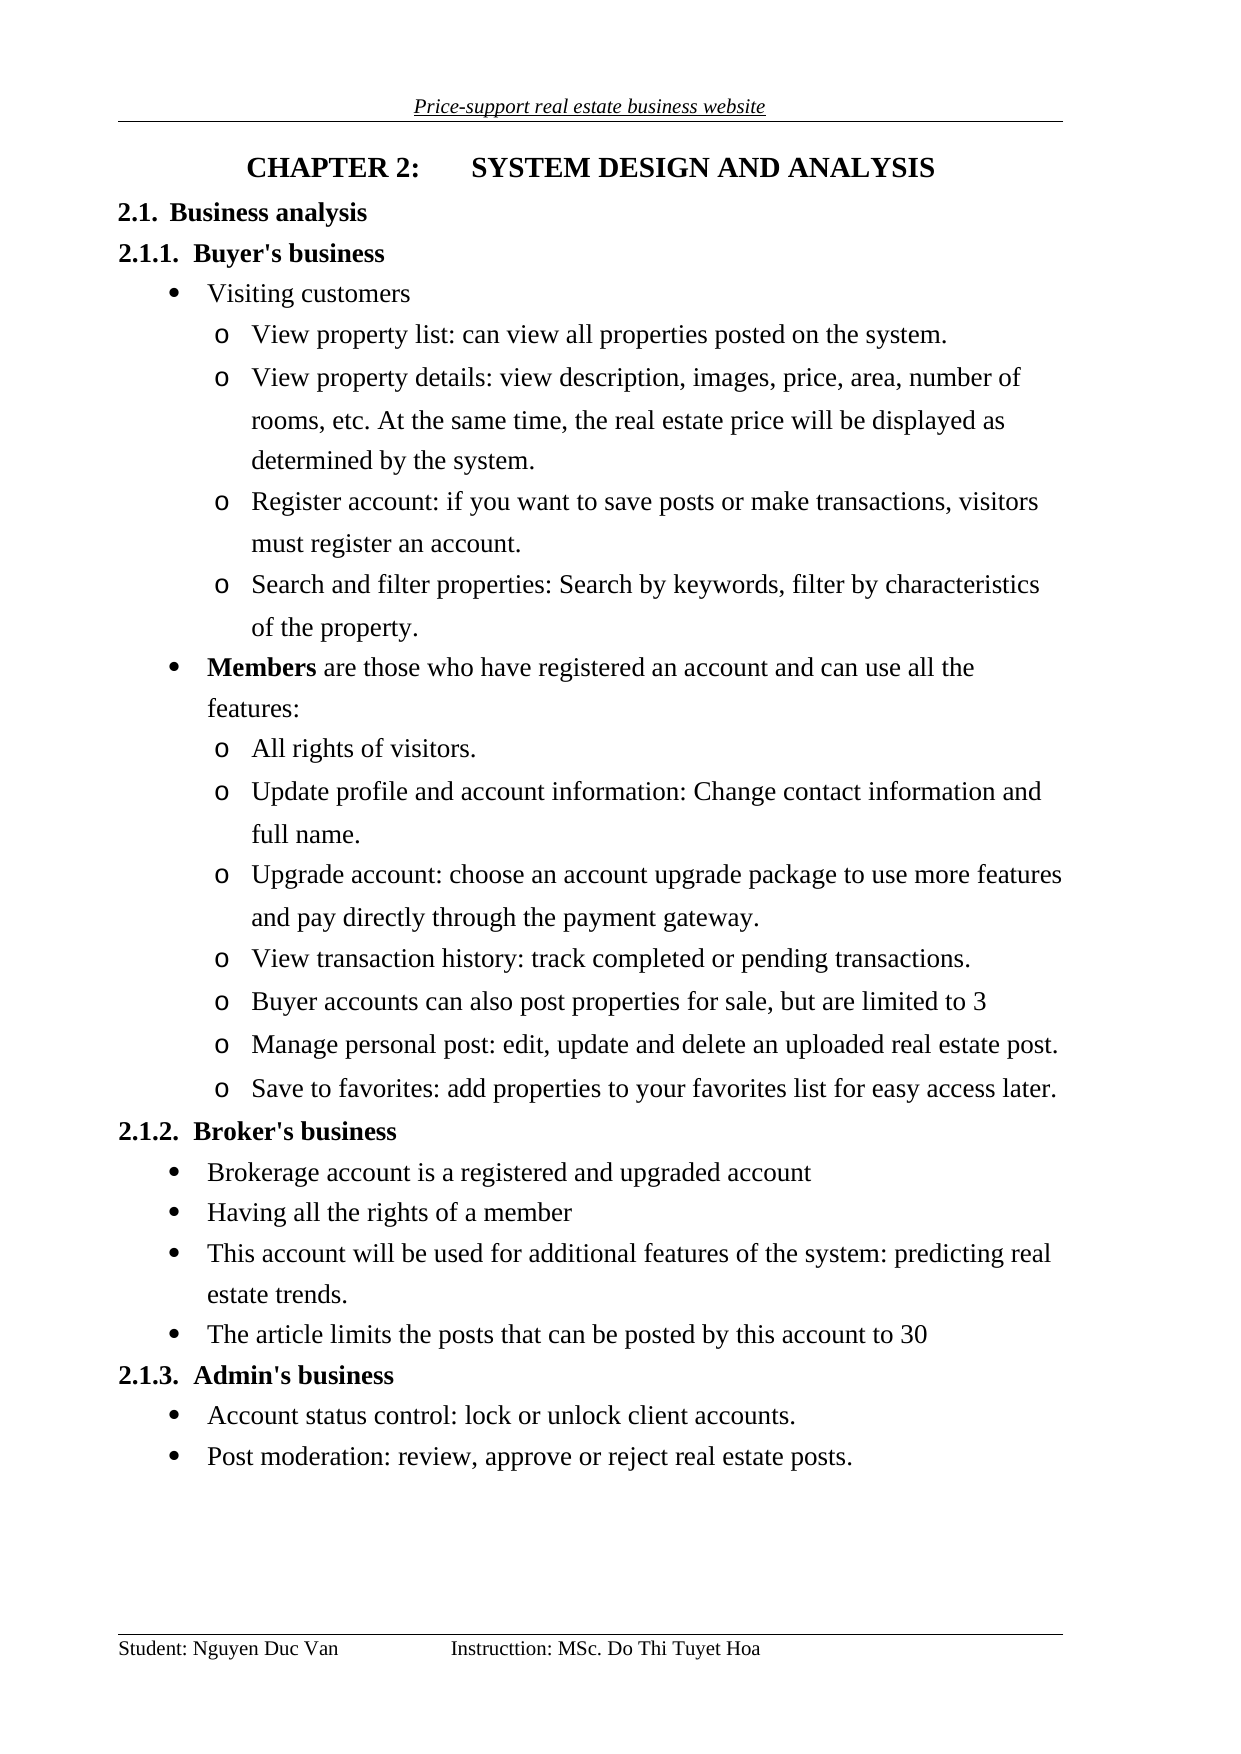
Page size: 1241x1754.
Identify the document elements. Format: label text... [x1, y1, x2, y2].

subtitle Business analysis [117, 196, 1063, 228]
list Register account: if you want to save posts or make transactions, visitors must register an account. [213, 485, 1063, 559]
list Account status control: lock or unlock client accounts. [169, 1399, 1063, 1430]
list Post moderation: review, approve or reject real estate posts. [169, 1440, 1063, 1471]
list Visiting customers [169, 277, 1063, 308]
list The article limits the posts that can be posted by this account to 30 [169, 1318, 1063, 1349]
list This account will be used for additional features of the system: predicting real estate trends. [169, 1237, 1063, 1309]
subtitle Broker's business [118, 1116, 1063, 1147]
list View property details: view description, images, price, area, number of rooms, etc. At the same time, the real estate price will be displayed as determined by the system. [213, 361, 1063, 476]
list Buyer accounts can also post properties for sale, but are limited to 3 [213, 985, 1063, 1019]
list Brokerage account is a registered and upgraded account [169, 1156, 1063, 1187]
list All rights of visitors. [213, 732, 1063, 766]
list Search and filter properties: Search by keywords, filter by characteristics of the property. [213, 568, 1063, 642]
list View transaction history: track completed or pending transactions. [213, 942, 1063, 975]
list Upgrade account: choose an account upgrade package to use more features and pay directly through the payment gateway. [213, 859, 1063, 932]
list Manage personal post: edit, update and delete an uploaded real estate post. [213, 1029, 1063, 1062]
subtitle SYSTEM DESIGN AND ANALYSIS [118, 150, 1063, 184]
list Members are those who have registered an account and can use all the features: [169, 651, 1063, 723]
list Having all the rights of a member [169, 1197, 1063, 1228]
list Update profile and account information: Change contact information and full name. [213, 776, 1063, 849]
list View property list: can view all properties posted on the system. [213, 318, 1063, 351]
subtitle Admin's business [118, 1359, 1063, 1390]
subtitle Buyer's business [118, 237, 1063, 268]
list Save to favorites: add properties to your favorites list for easy access later. [213, 1072, 1063, 1106]
